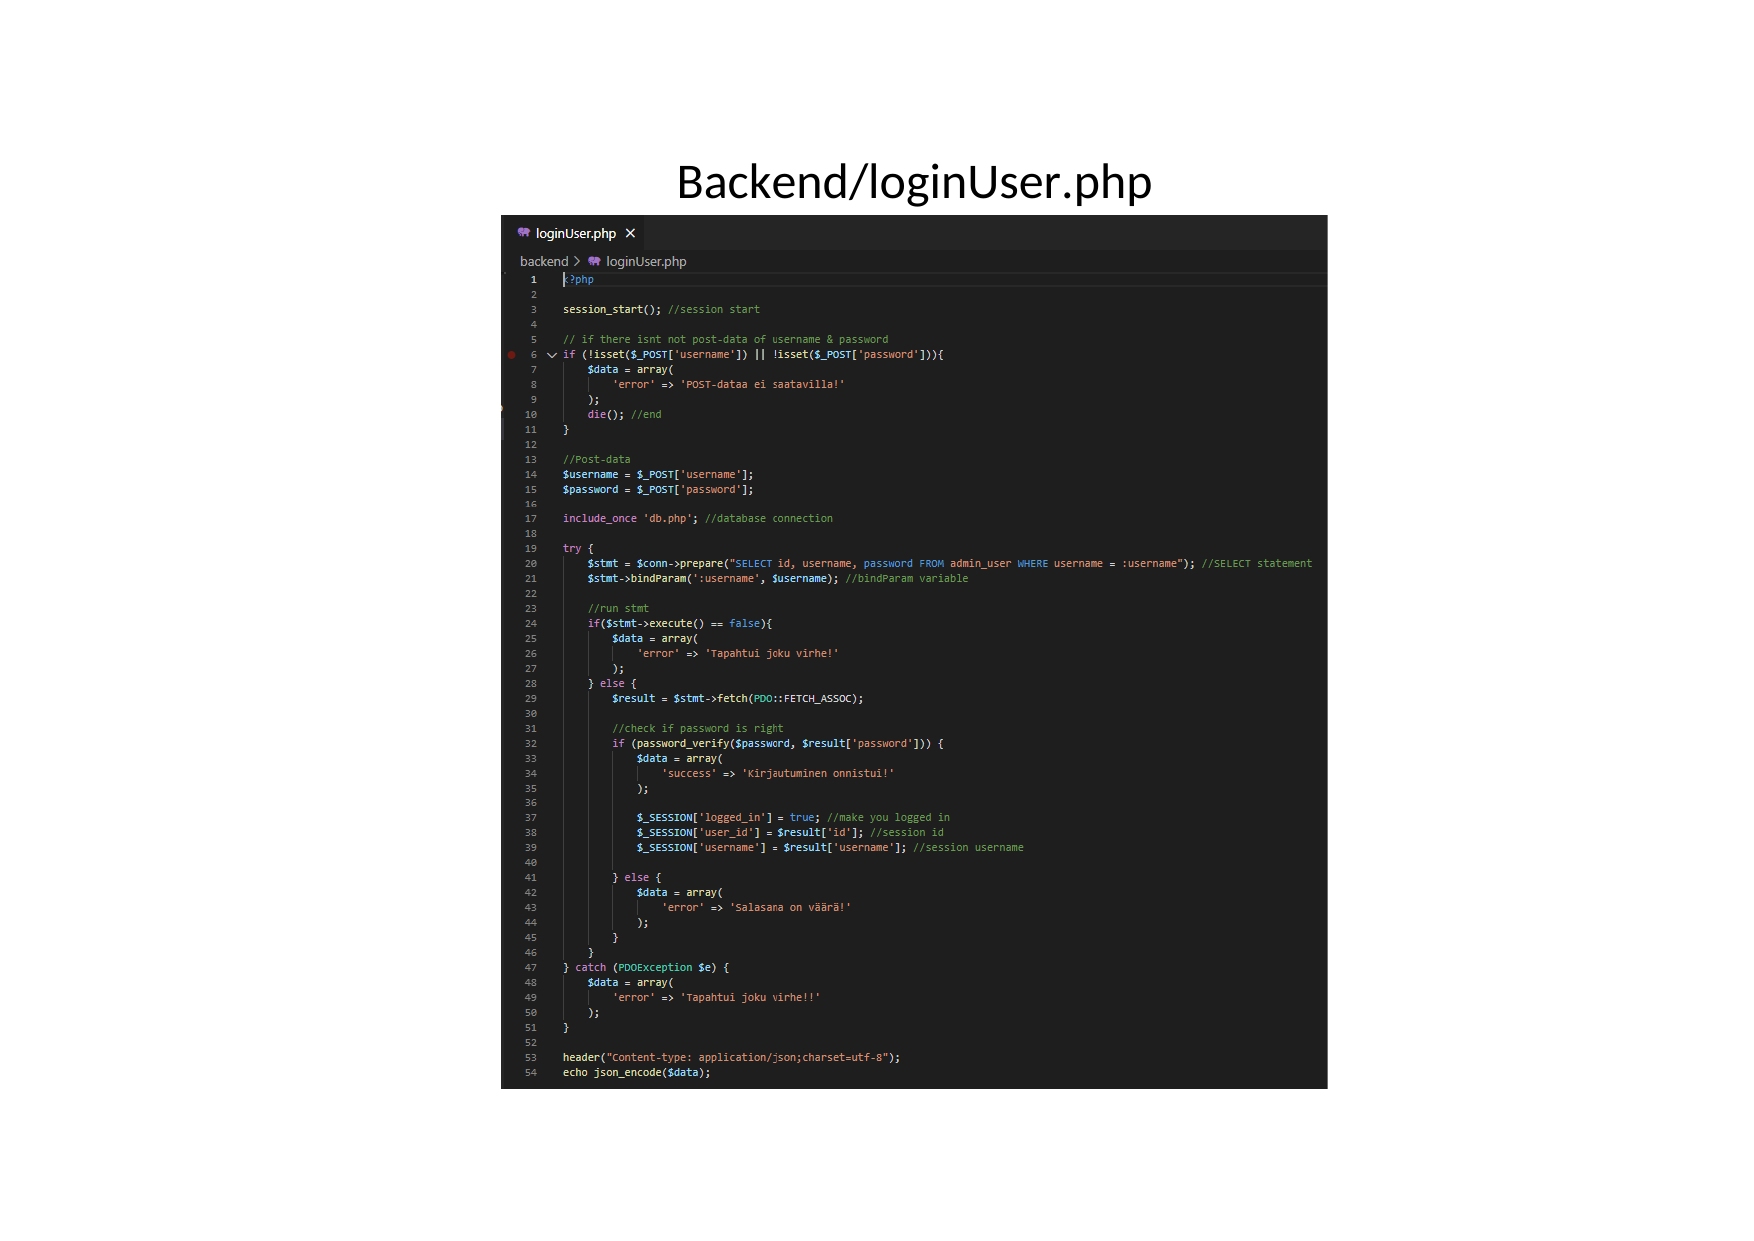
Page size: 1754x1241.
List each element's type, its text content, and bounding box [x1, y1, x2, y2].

picture [501, 215, 1328, 1089]
list Backend/loginUser.php [225, 150, 1604, 211]
